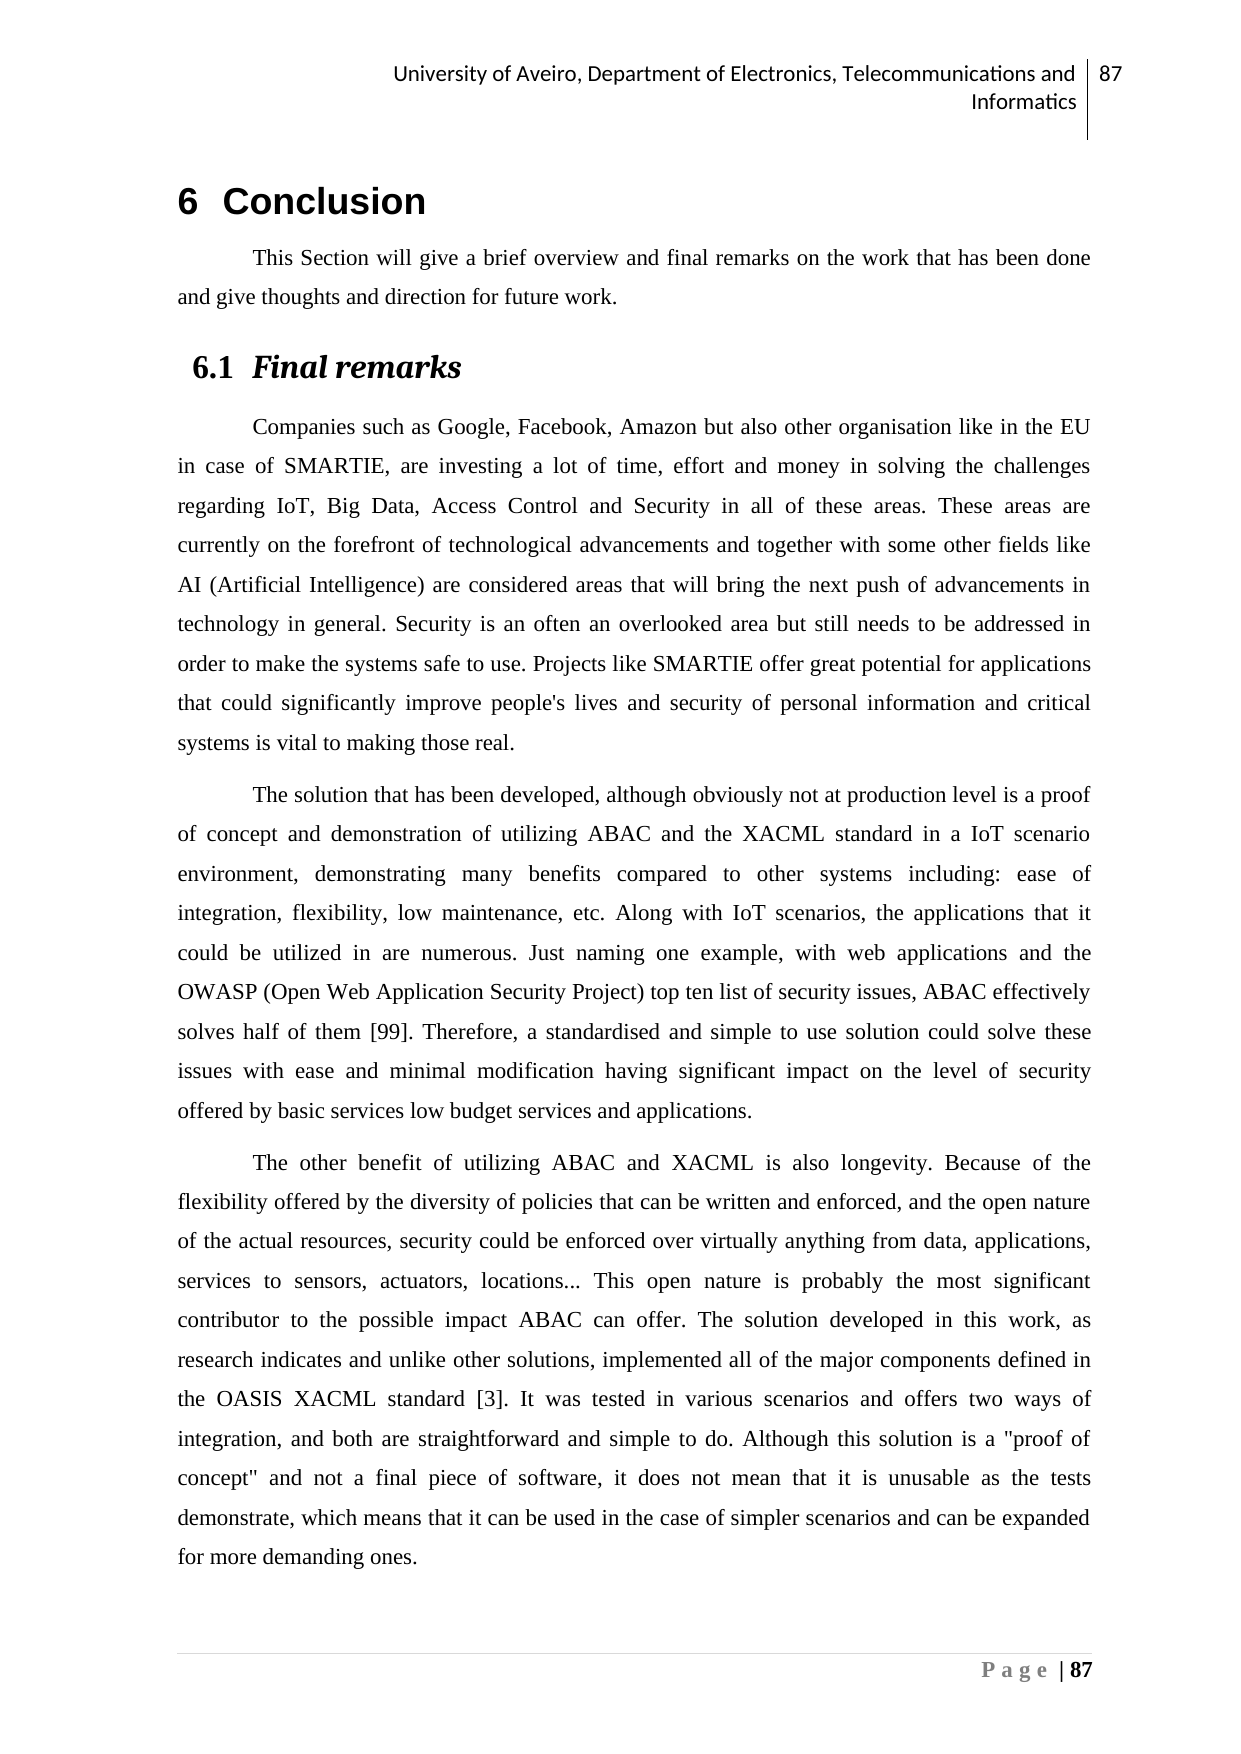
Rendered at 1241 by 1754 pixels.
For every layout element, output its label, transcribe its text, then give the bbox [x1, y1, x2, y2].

text The other benefit of utilizing ABAC and XACML is also longevity. Because of the flexibility offered by the diversity of policies that can be written and enforced, and the open nature of the actual resources, security could be enforced over virtually anything from data, applications, services to sensors, actuators, locations... This open nature is probably the most significant contributor to the possible impact ABAC can offer. The solution developed in this work, as research indicates and unlike other solutions, implemented all of the major components defined in the OASIS XACML standard . It was tested in various scenarios and offers two ways of integration, and both are straightforward and simple to do. Although this solution is a "proof of concept" and not a final piece of software, it does not mean that it is unusable as the tests demonstrate, which means that it can be used in the case of simpler scenarios and can be expanded for more demanding ones. [177, 1149, 1092, 1570]
text Companies such as Google, Facebook, Amazon but also other organisation like in the EU in case of SMARTIE, are investing a lot of time, effort and money in solving the challenges regarding IoT, Big Data, Access Control and Security in all of these areas. These areas are currently on the forefront of technological advancements and together with some other fields like AI (Artificial Intelligence) are considered areas that will bring the next push of advancements in technology in general. Security is an often an overlooked area but still needs to be addressed in order to make the systems safe to use. Projects like SMARTIE offer great potential for applications that could significantly improve people's lives and security of personal information and critical systems is vital to making those real. [177, 413, 1092, 755]
text The solution that has been developed, although obviously not at production level is a proof of concept and demonstration of utilizing ABAC and the XACML standard in a IoT scenario environment, demonstrating many benefits compared to other systems including: ease of integration, flexibility, low maintenance, etc. Along with IoT scenarios, the applications that it could be utilized in are numerous. Just naming one example, with web applications and the OWASP (Open Web Application Security Project) top ten list of security issues, ABAC effectively solves half of them . Therefore, a standardised and simple to use solution could solve these issues with ease and minimal modification having significant impact on the level of security offered by basic services low budget services and applications. [177, 781, 1092, 1123]
subtitle Final remarks [192, 348, 1092, 387]
text This Section will give a brief overview and final remarks on the work that has been done and give thoughts and direction for future work. [177, 244, 1092, 309]
subtitle Conclusion [177, 179, 1092, 222]
